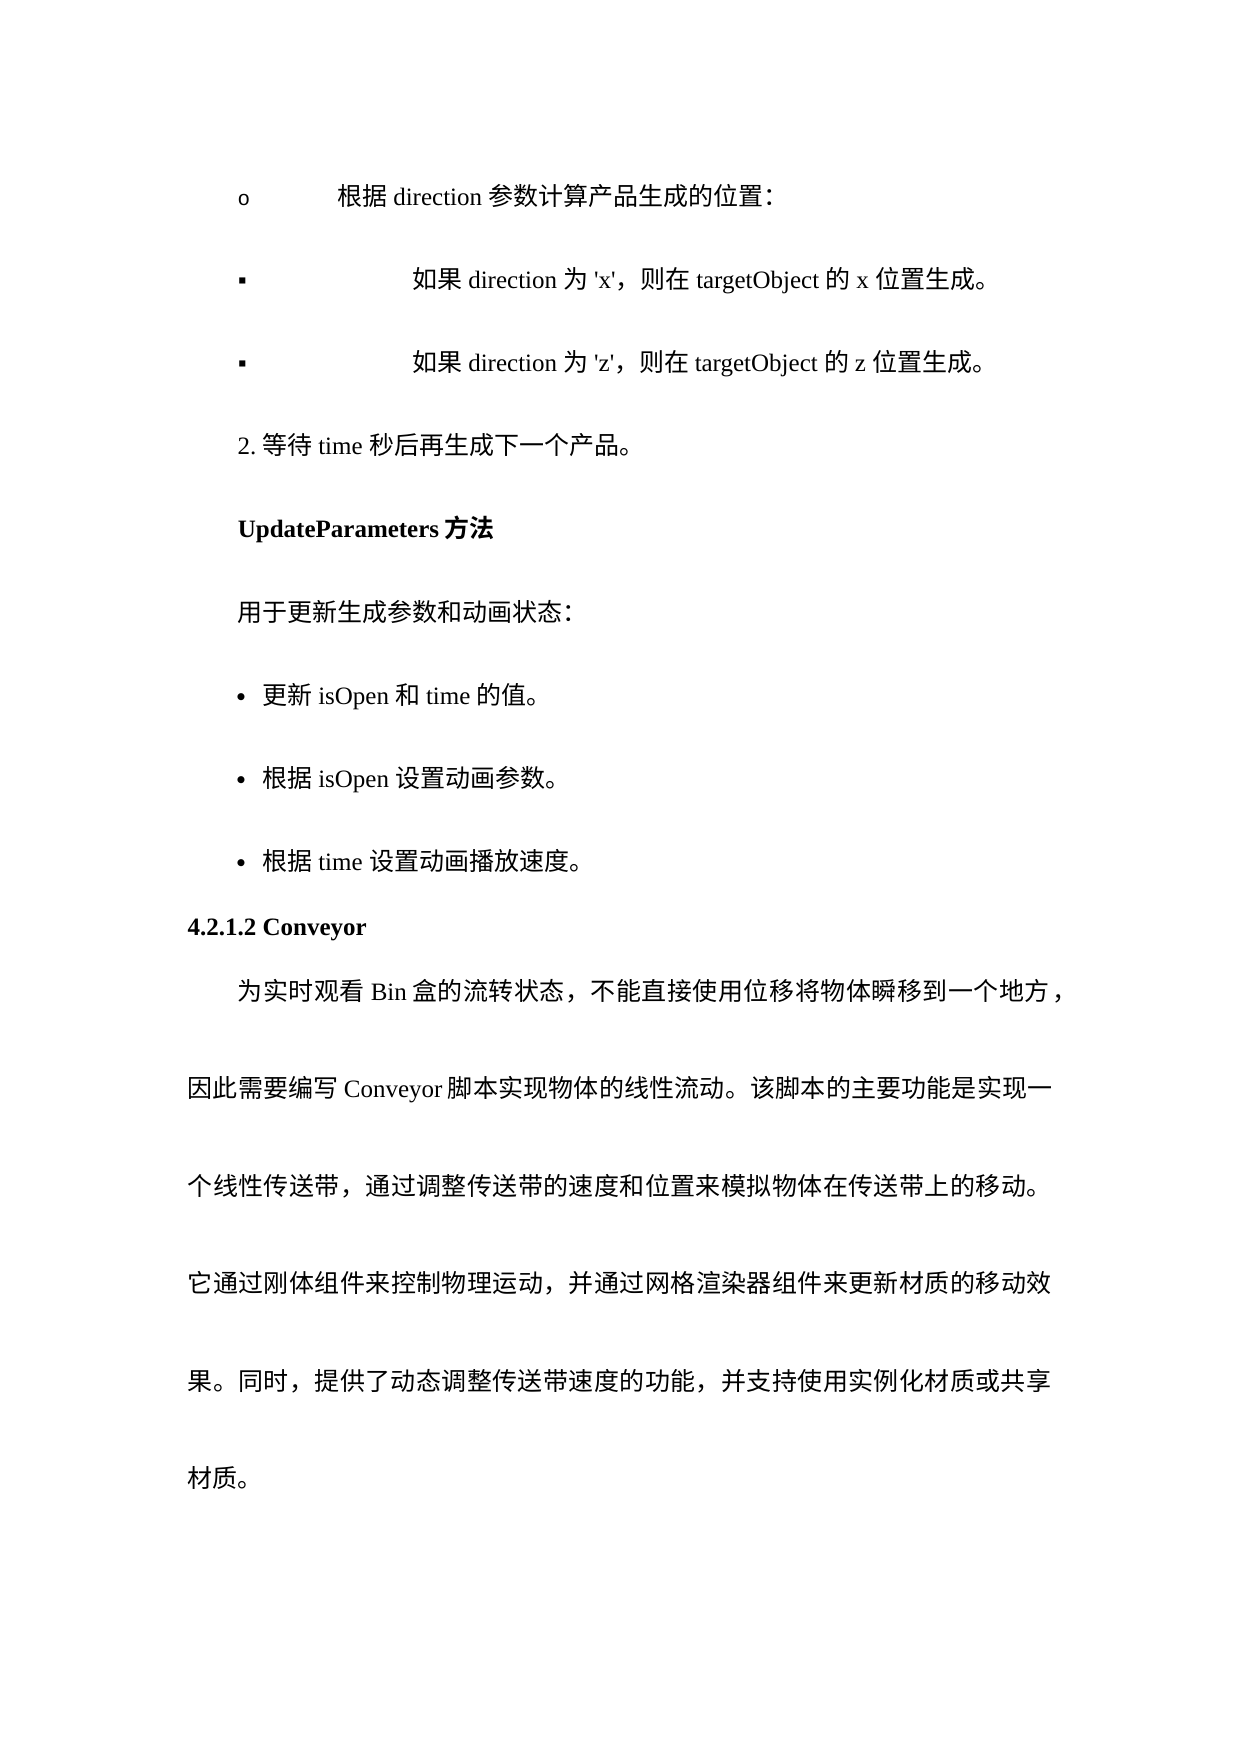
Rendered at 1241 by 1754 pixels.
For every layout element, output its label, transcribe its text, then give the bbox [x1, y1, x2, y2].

list 如果 direction 为 'z'，则在 targetObject 的 z 位置生成。 [187, 328, 1053, 393]
list 根据 time 设置动画播放速度。 [187, 827, 1053, 892]
list 根据 isOpen 设置动画参数。 [187, 744, 1053, 809]
list 根据 direction 参数计算产品生成的位置： [187, 162, 1053, 227]
text UpdateParameters方法 [187, 494, 1053, 559]
list 等待 time 秒后再生成下一个产品。 [187, 411, 1053, 476]
text 为实时观看Bin盒的流转状态，不能直接使用位移将物体瞬移到一个地方，因此需要编写Conveyor脚本实现物体的线性流动。该脚本的主要功能是实现一个线性传送带，通过调整传送带的速度和位置来模拟物体在传送带上的移动。它通过刚体组件来控制物理运动，并通过网格渲染器组件来更新材质的移动效果。同时，提供了动态调整传送带速度的功能，并支持使用实例化材质或共享材质。 [187, 957, 1053, 1509]
list 更新 isOpen 和 time 的值。 [187, 661, 1053, 726]
subtitle 4.2.1.2 Conveyor [187, 910, 1053, 943]
text 用于更新生成参数和动画状态： [187, 578, 1053, 643]
list 如果 direction 为 'x'，则在 targetObject 的 x 位置生成。 [187, 245, 1053, 310]
